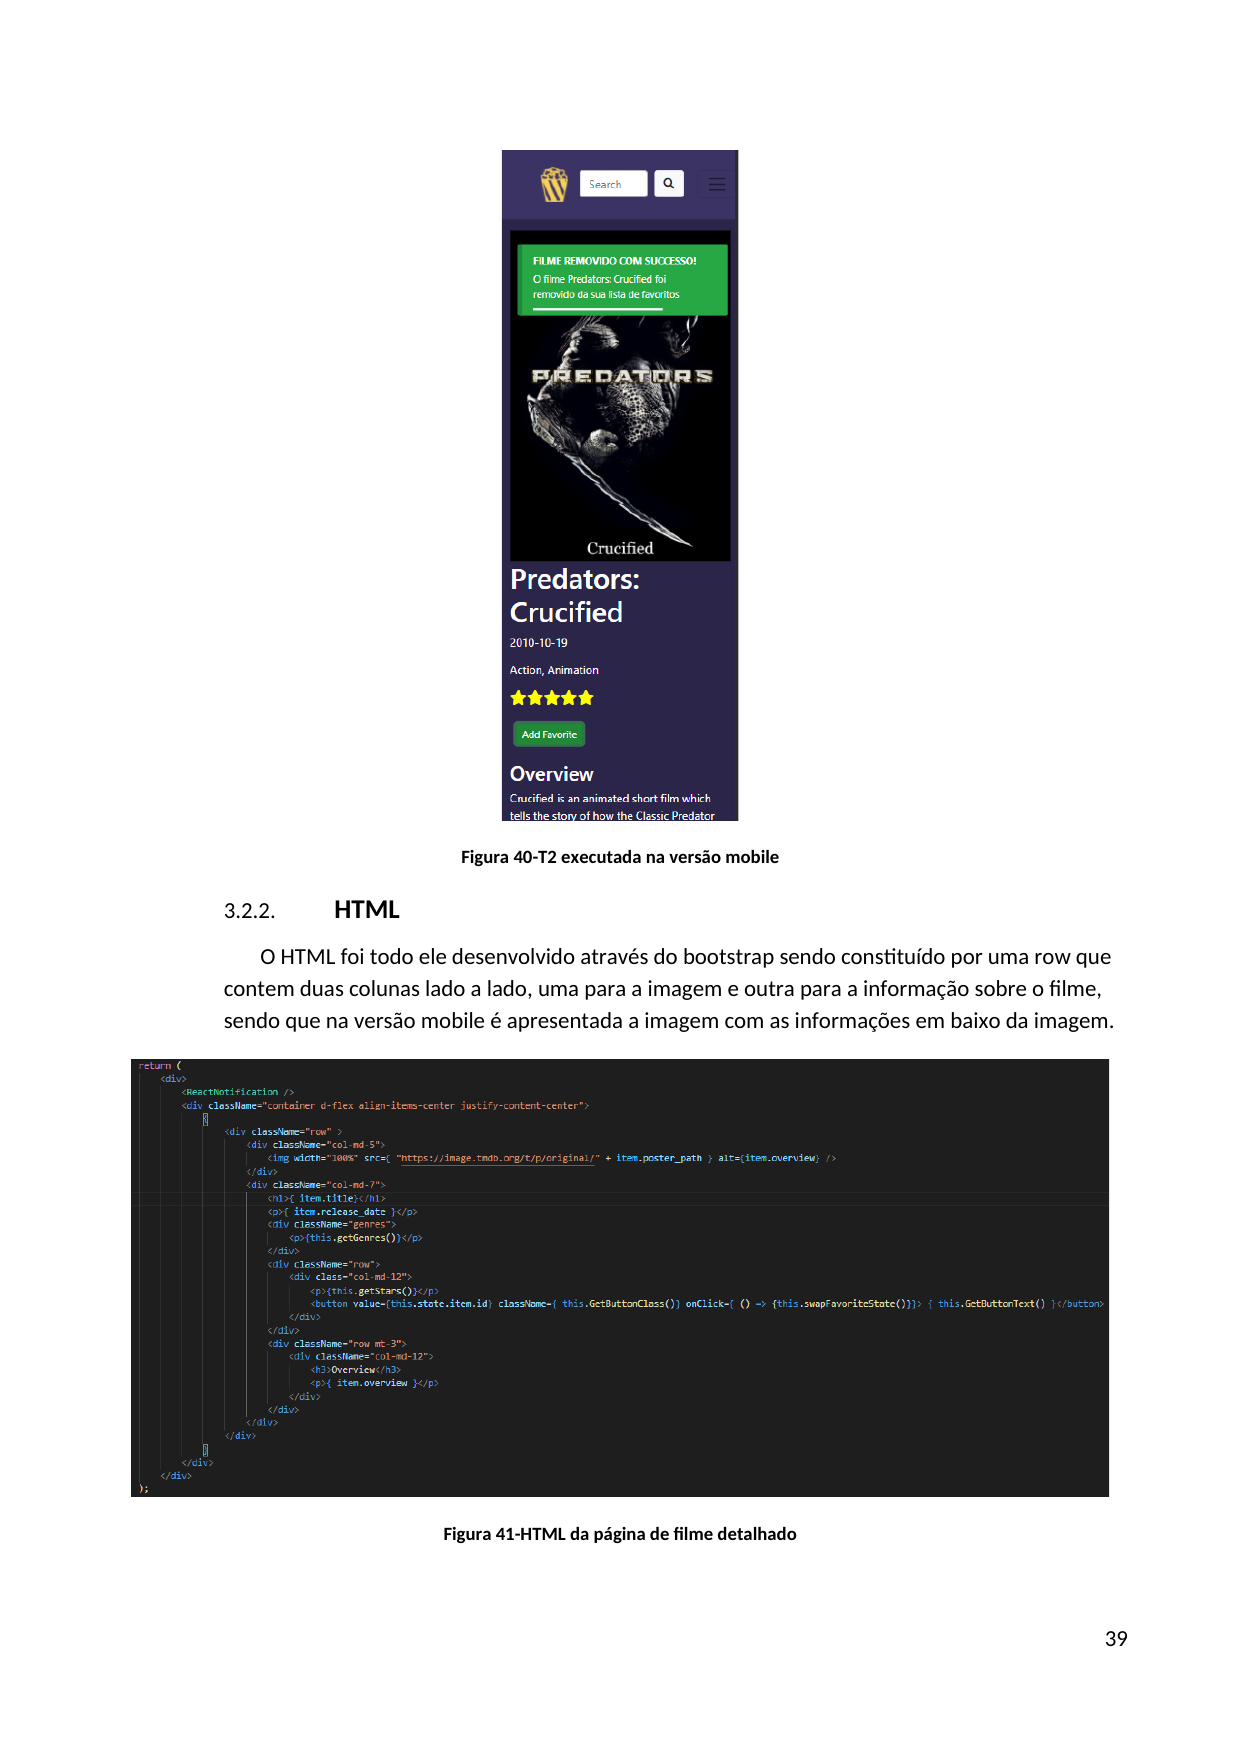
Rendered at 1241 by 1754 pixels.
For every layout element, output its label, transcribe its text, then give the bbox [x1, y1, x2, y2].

subtitle HTML [186, 892, 1128, 925]
text Figura 41-HTML da página de filme detalhado [112, 1522, 1128, 1545]
picture [131, 1059, 1110, 1497]
picture [501, 150, 739, 821]
text Figura 40-T2 executada na versão mobile [112, 845, 1128, 868]
text O HTML foi todo ele desenvolvido através do bootstrap sendo constituído por uma row que contem duas colunas lado a lado, uma para a imagem e outra para a informação sobre o filme, sendo que na versão mobile é apresentada a imagem com as informações em baixo da imagem. [223, 942, 1128, 1034]
